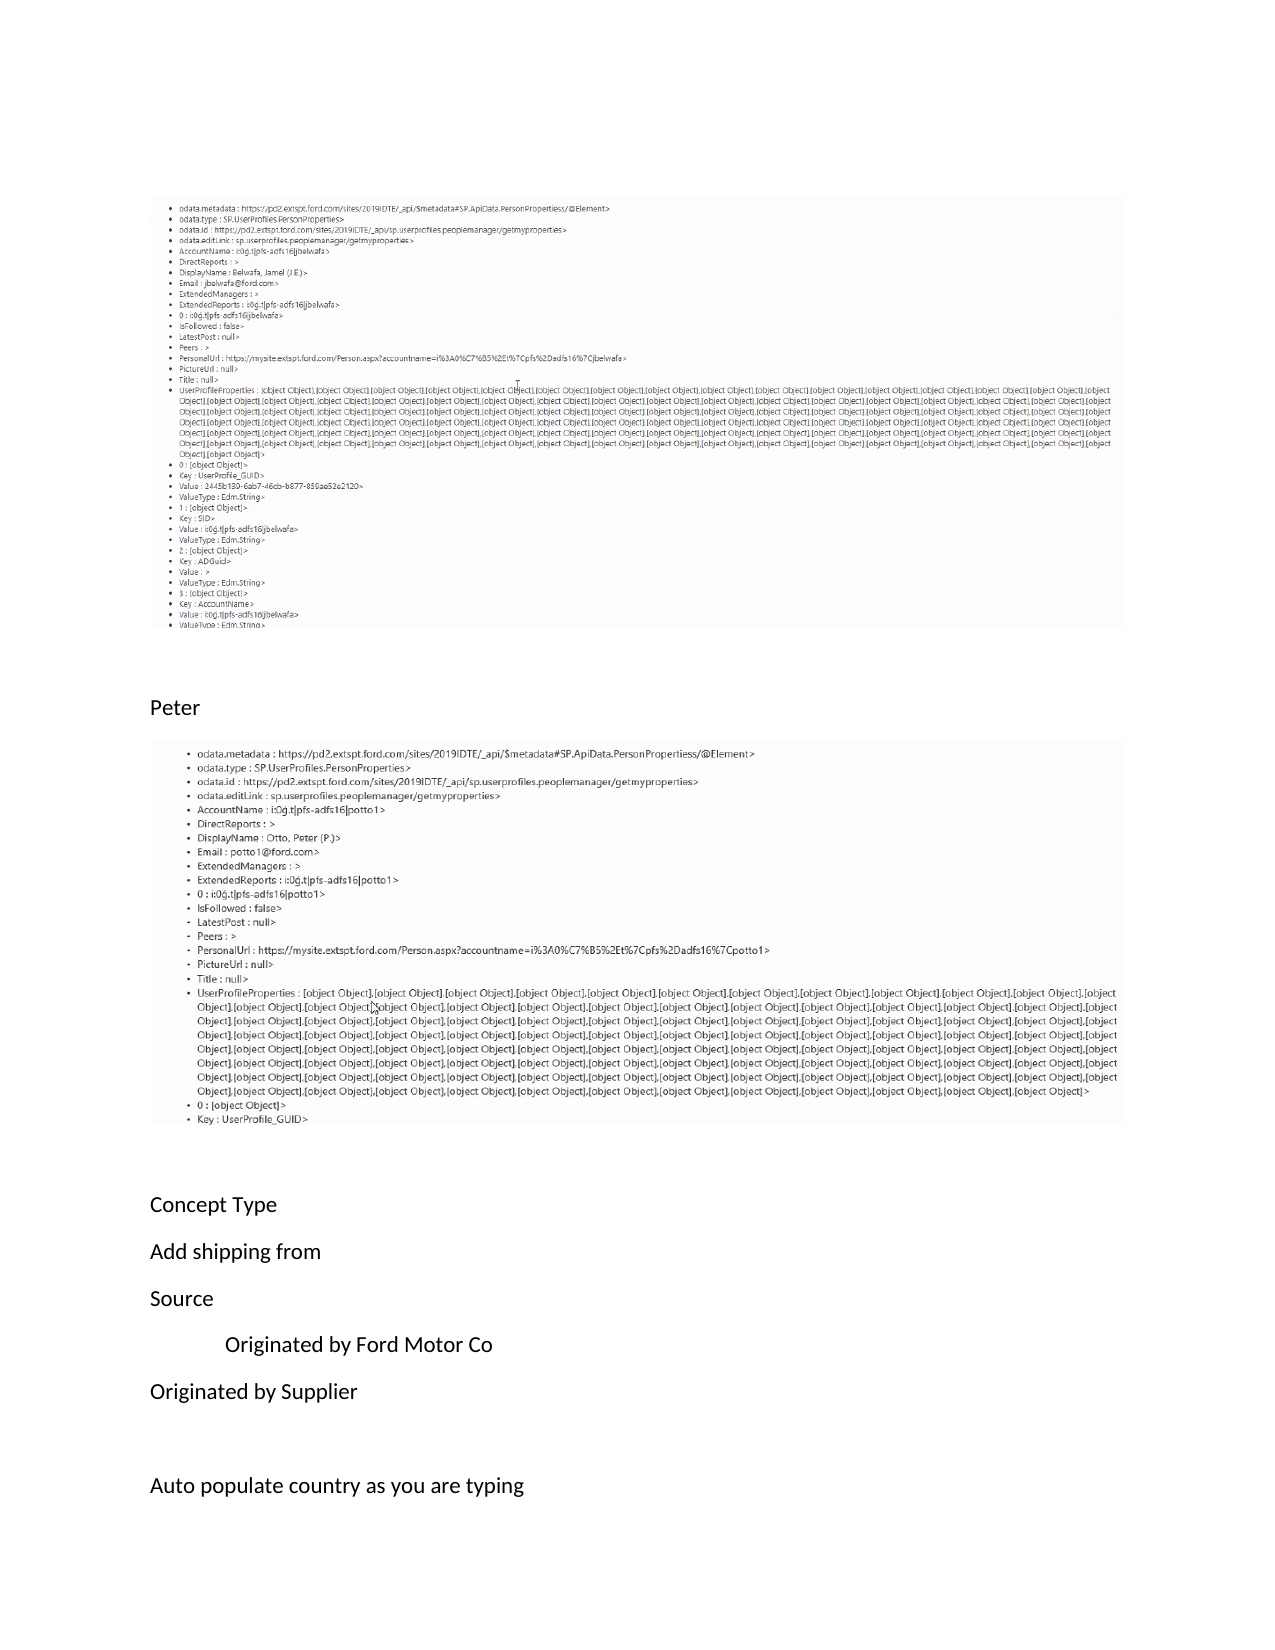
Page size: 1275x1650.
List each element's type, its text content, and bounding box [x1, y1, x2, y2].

text Add shipping from [150, 1237, 1125, 1265]
text Originated by Supplier [150, 1377, 1125, 1406]
picture [150, 739, 1125, 1125]
text Concept Type [150, 1190, 1125, 1218]
text Auto populate country as you are typing [150, 1471, 1125, 1499]
text Originated by Ford Motor Co [150, 1331, 1125, 1359]
text Source [150, 1284, 1125, 1312]
picture [150, 196, 1125, 628]
text Peter [150, 693, 1125, 721]
